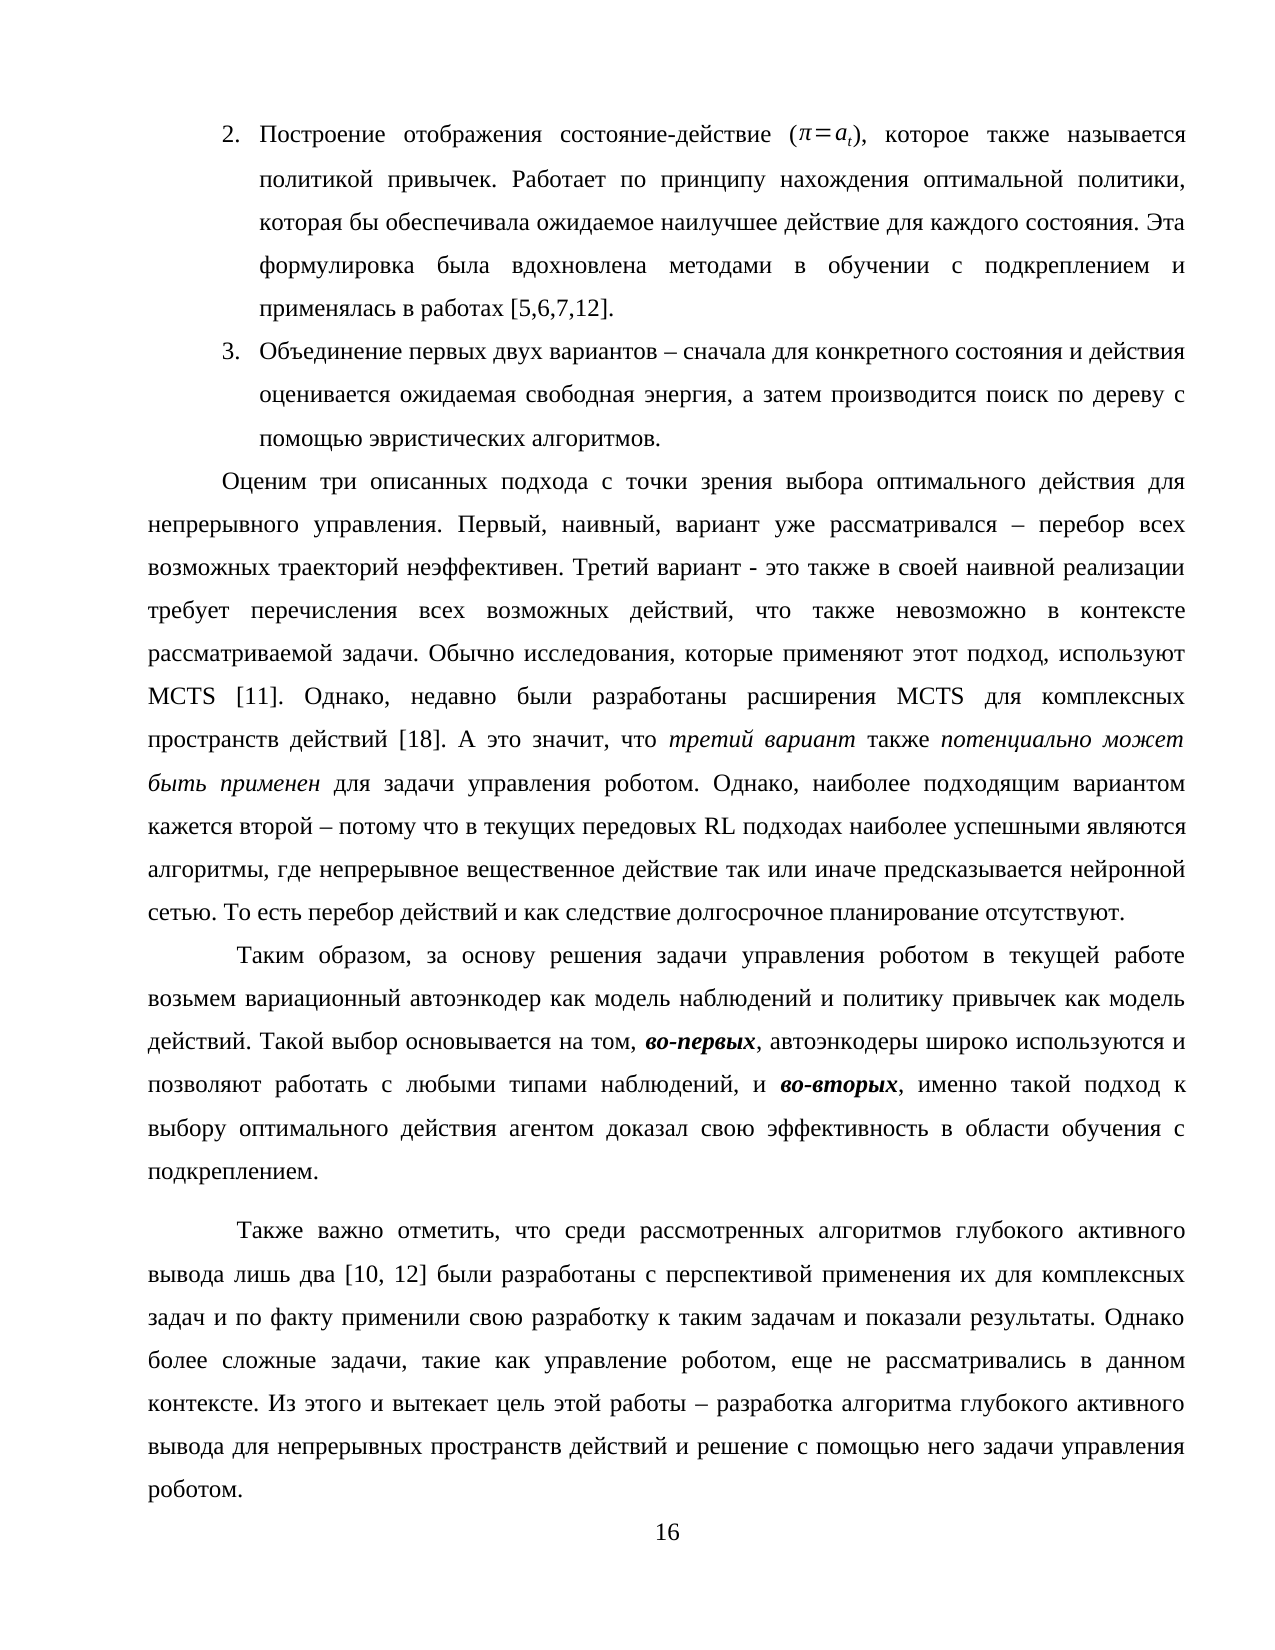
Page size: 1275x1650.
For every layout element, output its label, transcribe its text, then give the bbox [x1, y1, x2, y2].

list Построение отображения состояние-действие (), которое также называется политикой привычек. Работает по принципу нахождения оптимальной политики, которая бы обеспечивала ожидаемое наилучшее действие для каждого состояния. Эта формулировка была вдохновлена методами в обучении с подкреплением и применялась в работах [5,6,7,12]. [222, 118, 1186, 322]
text Таким образом, за основу решения задачи управления роботом в текущей работе возьмем вариационный автоэнкодер как модель наблюдений и политику привычек как модель действий. Такой выбор основывается на том, во-первых, автоэнкодеры широко используются и позволяют работать с любыми типами наблюдений, и во-вторых, именно такой подход к выбору оптимального действия агентом доказал свою эффективность в области обучения с подкреплением. [148, 940, 1186, 1184]
text Оценим три описанных подхода с точки зрения выбора оптимального действия для непрерывного управления. Первый, наивный, вариант уже рассматривался – перебор всех возможных траекторий неэффективен. Третий вариант - это также в своей наивной реализации требует перечисления всех возможных действий, что также невозможно в контексте рассматриваемой задачи. Обычно исследования, которые применяют этот подход, используют MCTS [11]. Однако, недавно были разработаны расширения MCTS для комплексных пространств действий [18]. А это значит, что третий вариант также потенциально может быть применен для задачи управления роботом. Однако, наиболее подходящим вариантом кажется второй – потому что в текущих передовых RL подходах наиболее успешными являются алгоритмы, где непрерывное вещественное действие так или иначе предсказывается нейронной сетью. То есть перебор действий и как следствие долгосрочное планирование отсутствуют. [148, 466, 1186, 926]
list Объединение первых двух вариантов – сначала для конкретного состояния и действия оценивается ожидаемая свободная энергия, а затем производится поиск по дереву с помощью эвристических алгоритмов. [222, 336, 1186, 451]
text Также важно отметить, что среди рассмотренных алгоритмов глубокого активного вывода лишь два [10, 12] были разработаны с перспективой применения их для комплексных задач и по факту применили свою разработку к таким задачам и показали результаты. Однако более сложные задачи, такие как управление роботом, еще не рассматривались в данном контексте. Из этого и вытекает цель этой работы – разработка алгоритма глубокого активного вывода для непрерывных пространств действий и решение с помощью него задачи управления роботом. [148, 1216, 1186, 1503]
